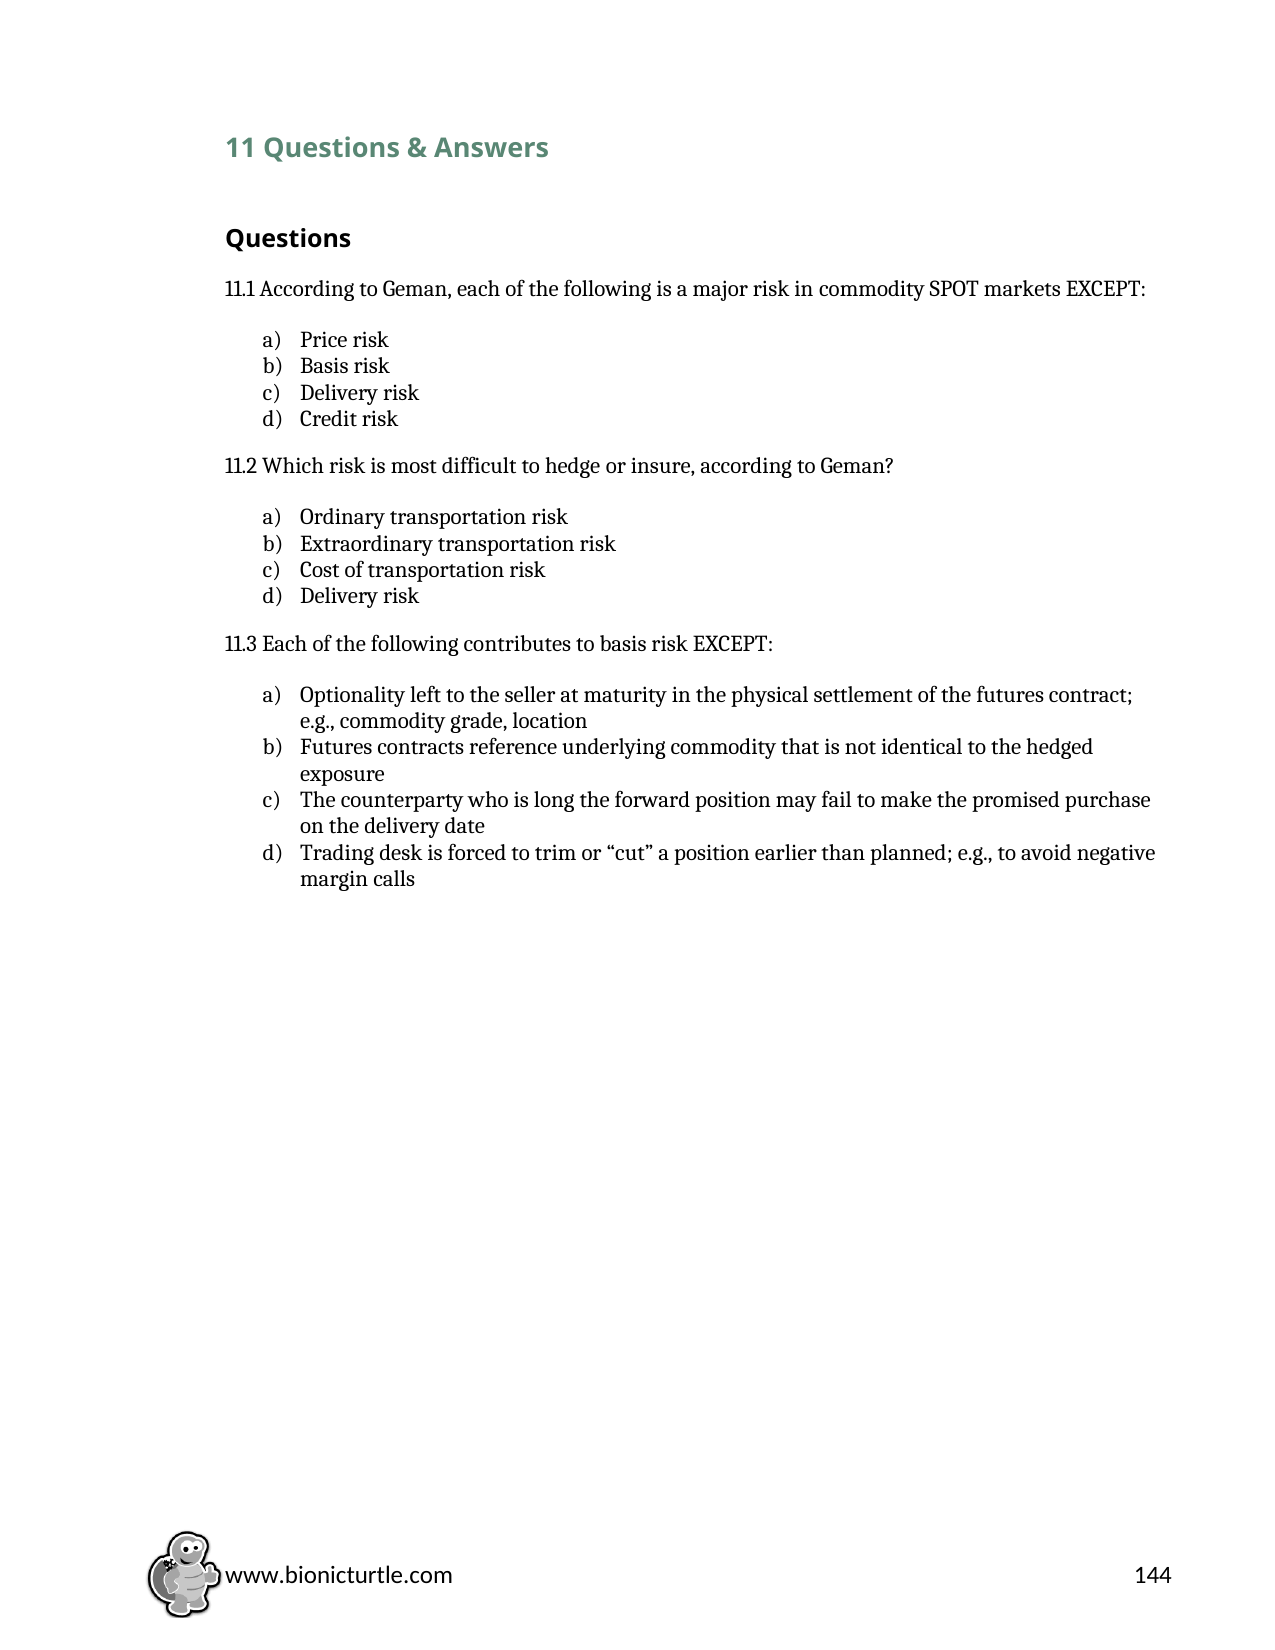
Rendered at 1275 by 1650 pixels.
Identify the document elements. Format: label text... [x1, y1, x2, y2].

list Price risk [262, 327, 1172, 353]
list Basis risk [262, 353, 1172, 379]
list Optionality left to the seller at maturity in the physical settlement of the futures contract; e.g., commodity grade, location [262, 681, 1172, 734]
list Trading desk is forced to trim or “cut” a position earlier than planned; e.g., to avoid negative margin calls [262, 839, 1172, 892]
text 11.1 According to Geman, each of the following is a major risk in commodity SPOT markets EXCEPT: [225, 276, 1172, 302]
list Ordinary transportation risk [262, 504, 1172, 531]
subtitle 11 Questions & Answers [225, 128, 1172, 165]
list The counterparty who is long the forward position may fail to make the promised purchase on the delivery date [262, 787, 1172, 839]
subtitle Questions [225, 221, 1172, 255]
list Delivery risk [262, 583, 1172, 609]
text 11.3 Each of the following contributes to basis risk EXCEPT: [225, 630, 1172, 657]
list Credit risk [262, 406, 1172, 432]
list Delivery risk [262, 379, 1172, 406]
list Futures contracts reference underlying commodity that is not identical to the hedged exposure [262, 734, 1172, 787]
text 11.2 Which risk is most difficult to hedge or insure, according to Geman? [225, 453, 1172, 479]
list Extraordinary transportation risk [262, 531, 1172, 557]
list Cost of transportation risk [262, 557, 1172, 583]
